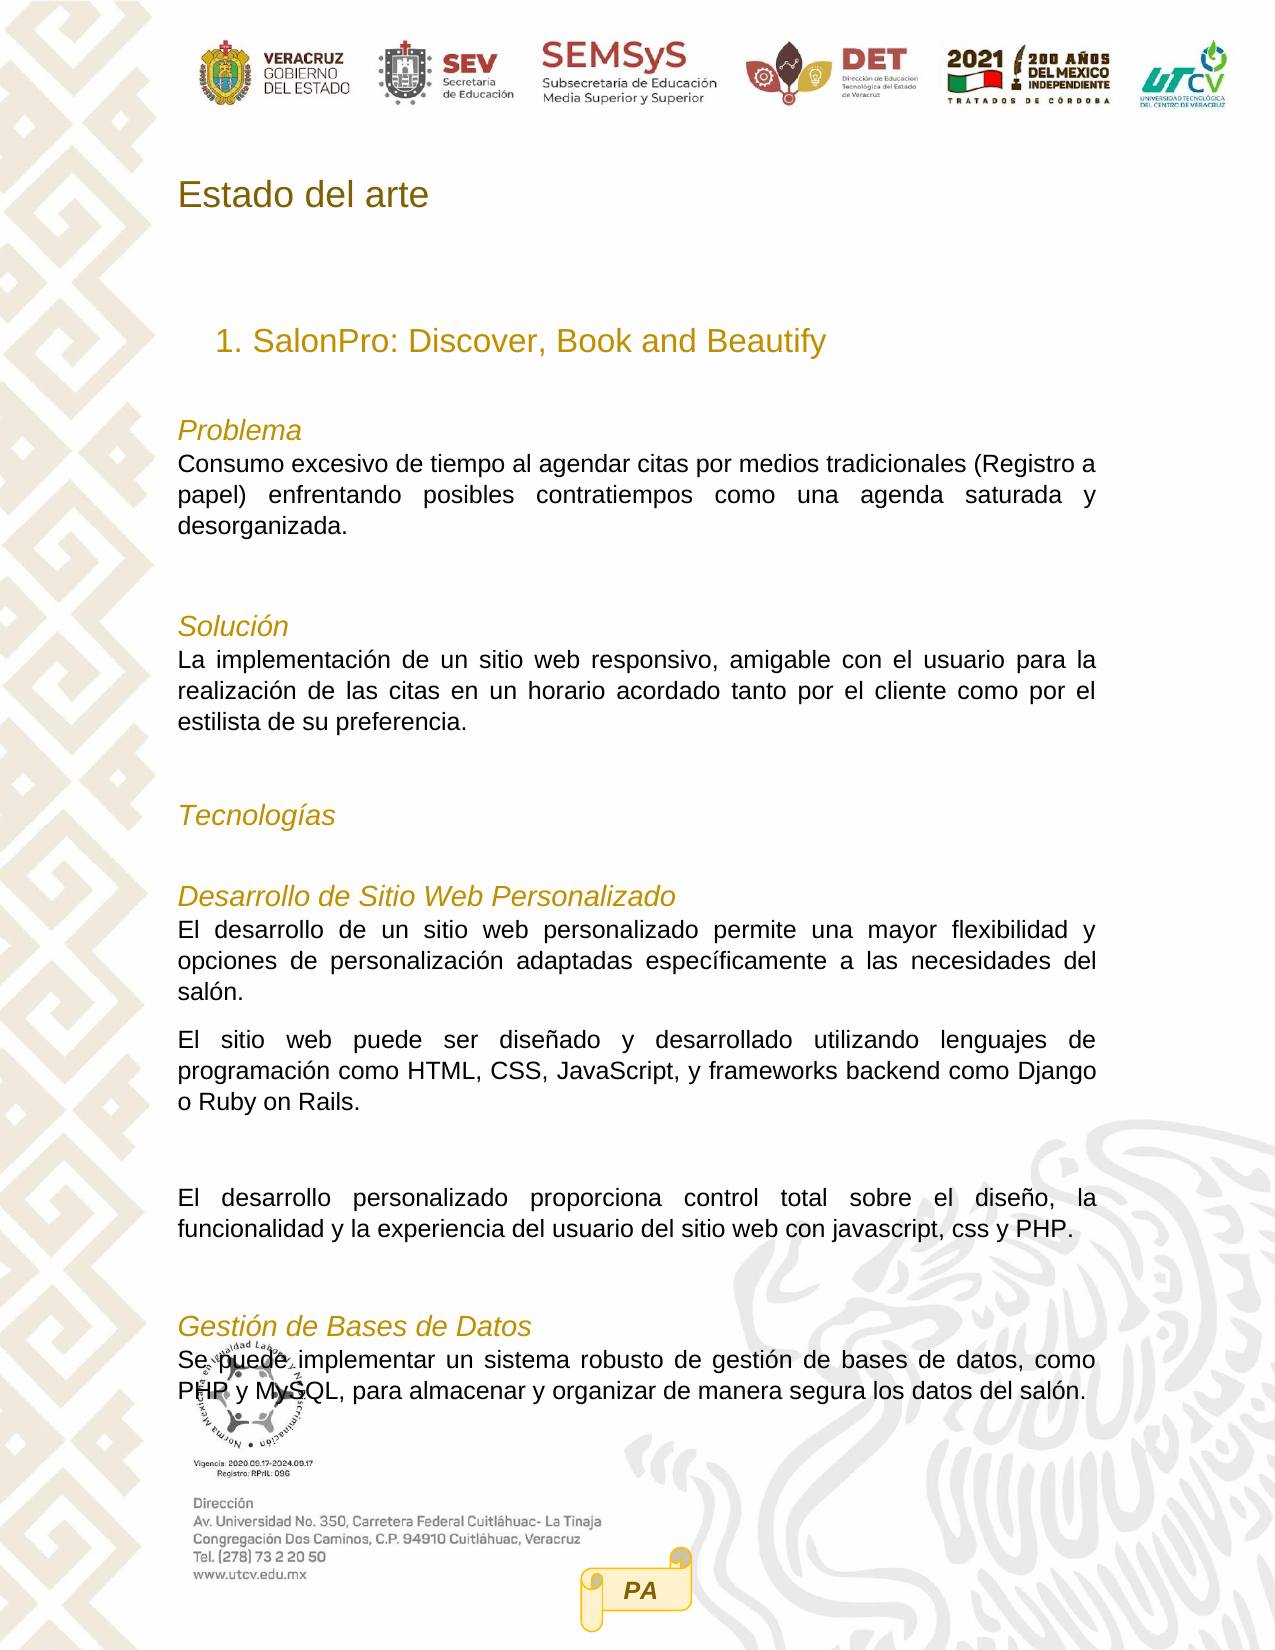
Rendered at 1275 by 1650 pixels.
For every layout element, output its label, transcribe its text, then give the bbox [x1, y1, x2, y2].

text La implementación de un sitio web responsivo, amigable con el usuario para la realización de las citas en un horario acordado tanto por el cliente como por el estilista de su preferencia. [177, 645, 1098, 736]
subtitle Tecnologías [177, 798, 1098, 831]
subtitle Gestión de Bases de Datos [177, 1309, 1098, 1343]
subtitle Desarrollo de Sitio Web Personalizado [177, 879, 1098, 913]
text Consumo excesivo de tiempo al agendar citas por medios tradicionales (Registro a papel) enfrentando posibles contratiempos como una agenda saturada y desorganizada. [177, 449, 1098, 540]
subtitle SalonPro: Discover, Book and Beautify [215, 321, 1098, 359]
text El desarrollo de un sitio web personalizado permite una mayor flexibilidad y opciones de personalización adaptadas específicamente a las necesidades del salón. [177, 915, 1098, 1006]
text Se puede implementar un sistema robusto de gestión de bases de datos, como PHP y MySQL, para almacenar y organizar de manera segura los datos del salón. [177, 1345, 1098, 1405]
picture [0, 0, 1275, 1650]
subtitle Estado del arte [177, 173, 1098, 216]
text El sitio web puede ser diseñado y desarrollado utilizando lenguajes de programación como HTML, CSS, JavaScript, y frameworks backend como Django o Ruby on Rails. [177, 1025, 1098, 1116]
subtitle Solución [177, 609, 1098, 643]
subtitle Problema [177, 413, 1098, 446]
text El desarrollo personalizado proporciona control total sobre el diseño, la funcionalidad y la experiencia del usuario del sitio web con javascript, css y PHP. [177, 1183, 1098, 1242]
